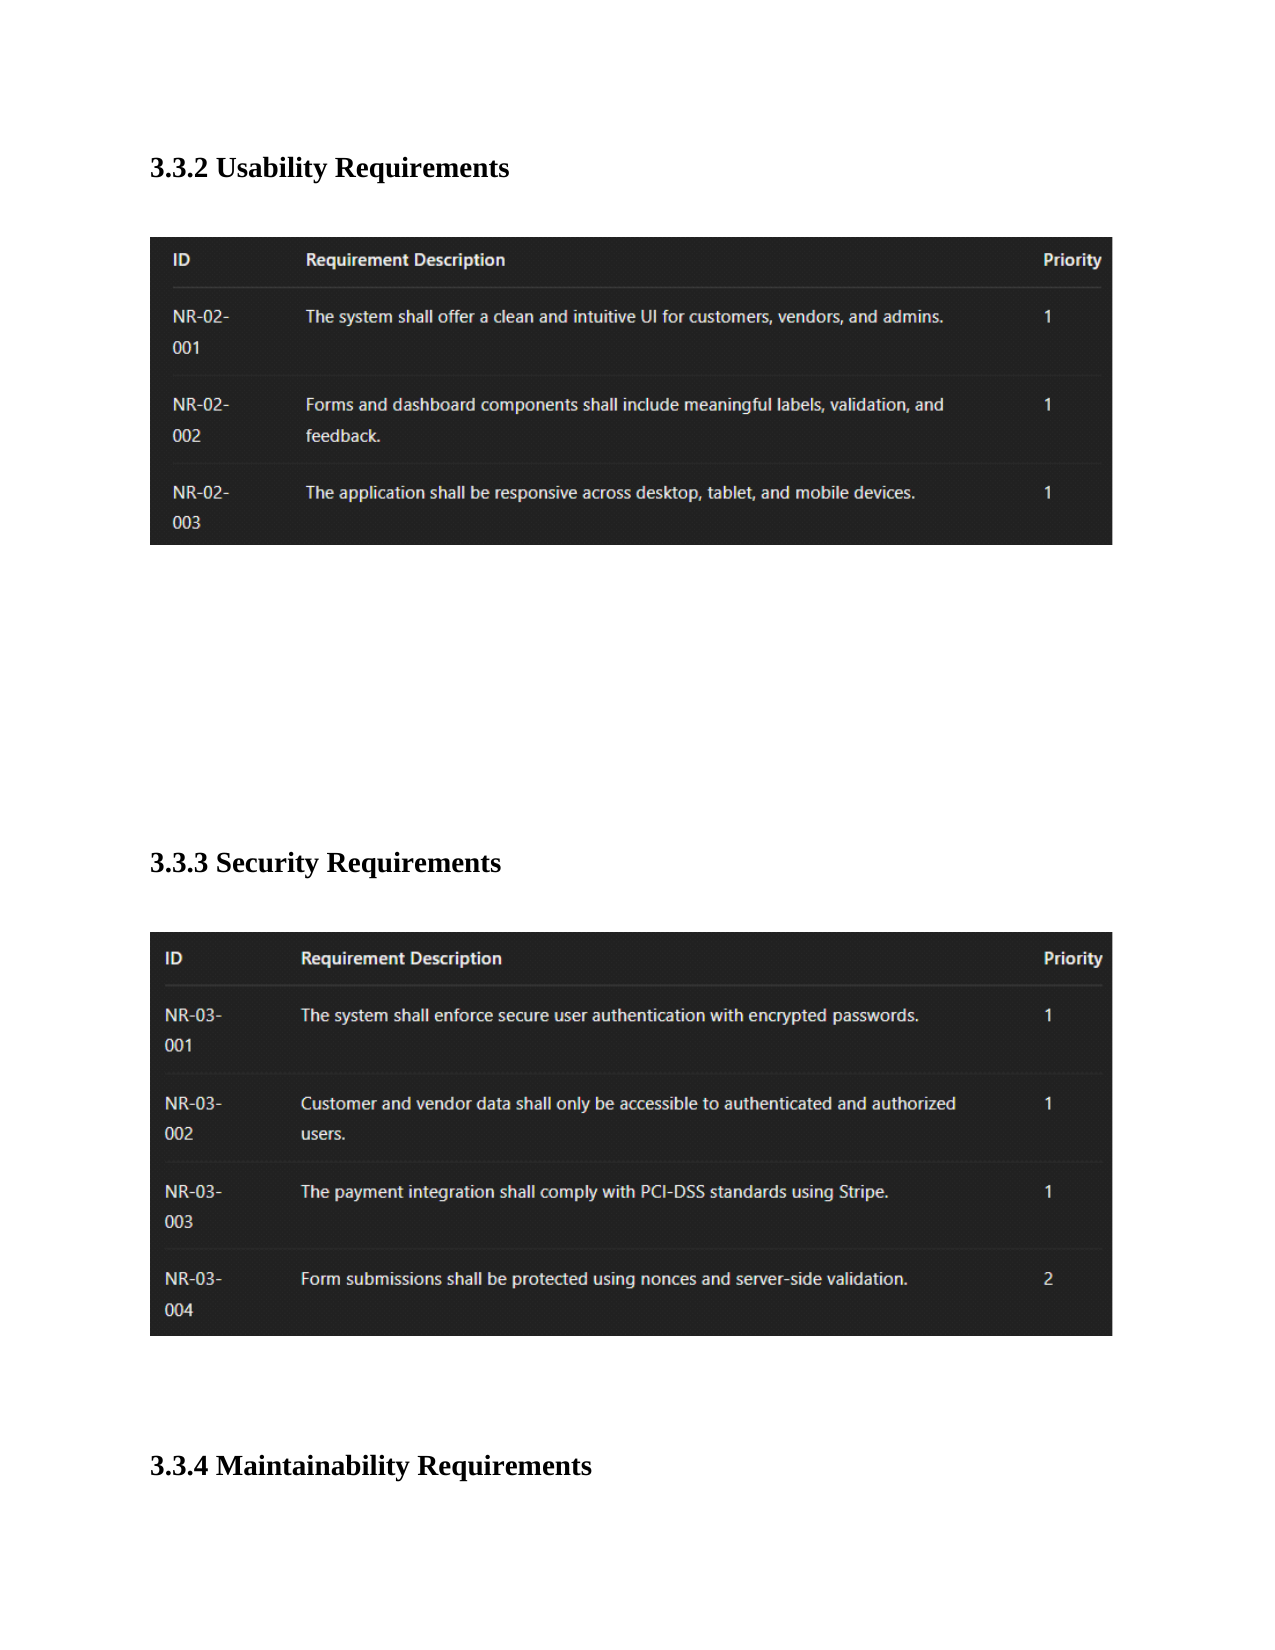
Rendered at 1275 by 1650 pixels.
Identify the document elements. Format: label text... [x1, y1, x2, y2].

text 3.3.4 Maintainability Requirements [150, 1448, 1125, 1482]
picture [150, 237, 1113, 545]
picture [150, 932, 1113, 1336]
text 3.3.3 Security Requirements [150, 845, 1125, 878]
text 3.3.2 Usability Requirements [150, 150, 1125, 183]
